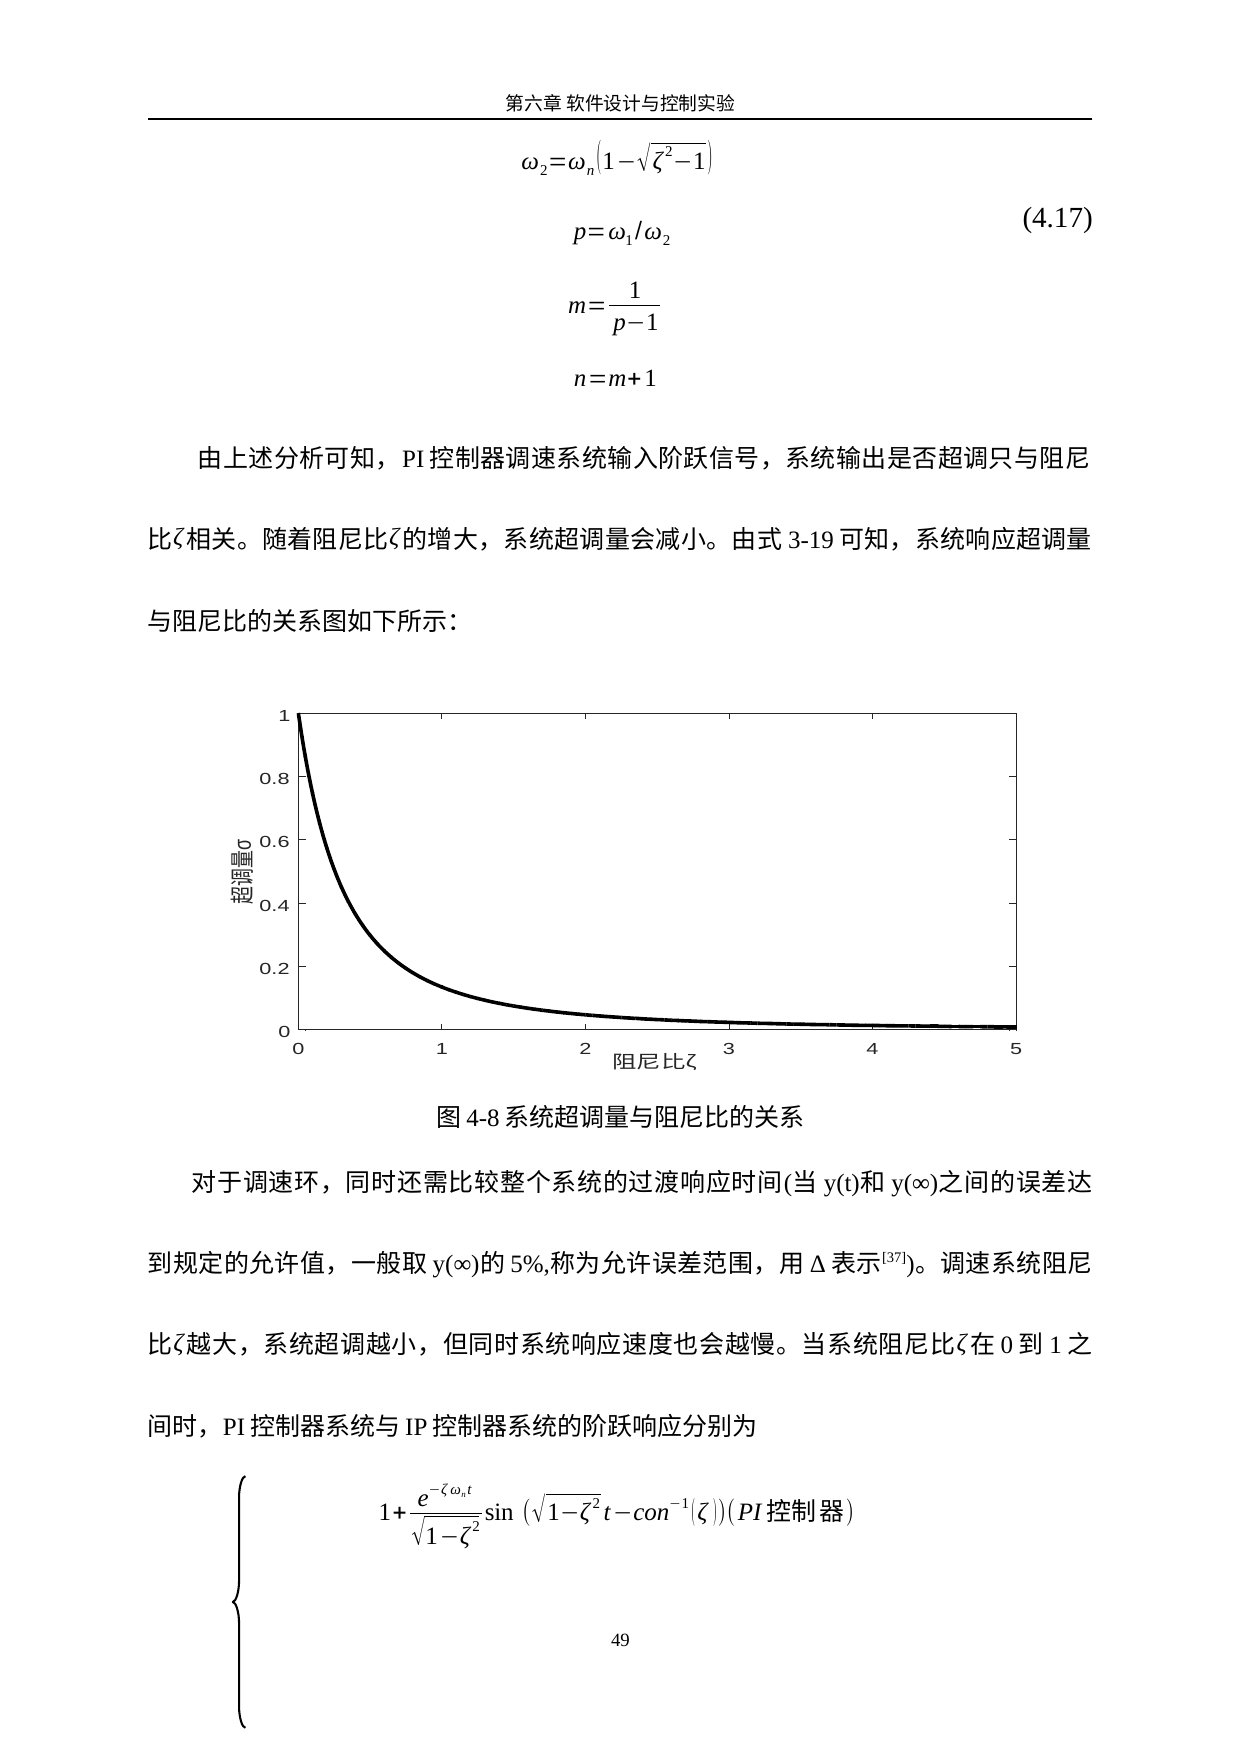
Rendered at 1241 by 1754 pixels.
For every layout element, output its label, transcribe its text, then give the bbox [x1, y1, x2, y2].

text (4.17) [148, 200, 1092, 265]
text 对于调速环，同时还需比较整个系统的过渡响应时间(当y(t)和y(∞)之间的误差达到规定的允许值，一般取y(∞)的5%,称为允许误差范围，用Δ表示[37])。调速系统阻尼比越大，系统超调越小，但同时系统响应速度也会越慢。当系统阻尼比在0到1之间时，PI控制器系统与IP控制器系统的阶跃响应分别为 [148, 1148, 1092, 1457]
text 由上述分析可知，PI控制器调速系统输入阶跃信号，系统输出是否超调只与阻尼比相关。随着阻尼比的增大，系统超调量会减小。由式3-19可知，系统响应超调量与阻尼比的关系图如下所示： [148, 424, 1092, 652]
text 图4-8系统超调量与阻尼比的关系 [148, 1083, 1092, 1148]
